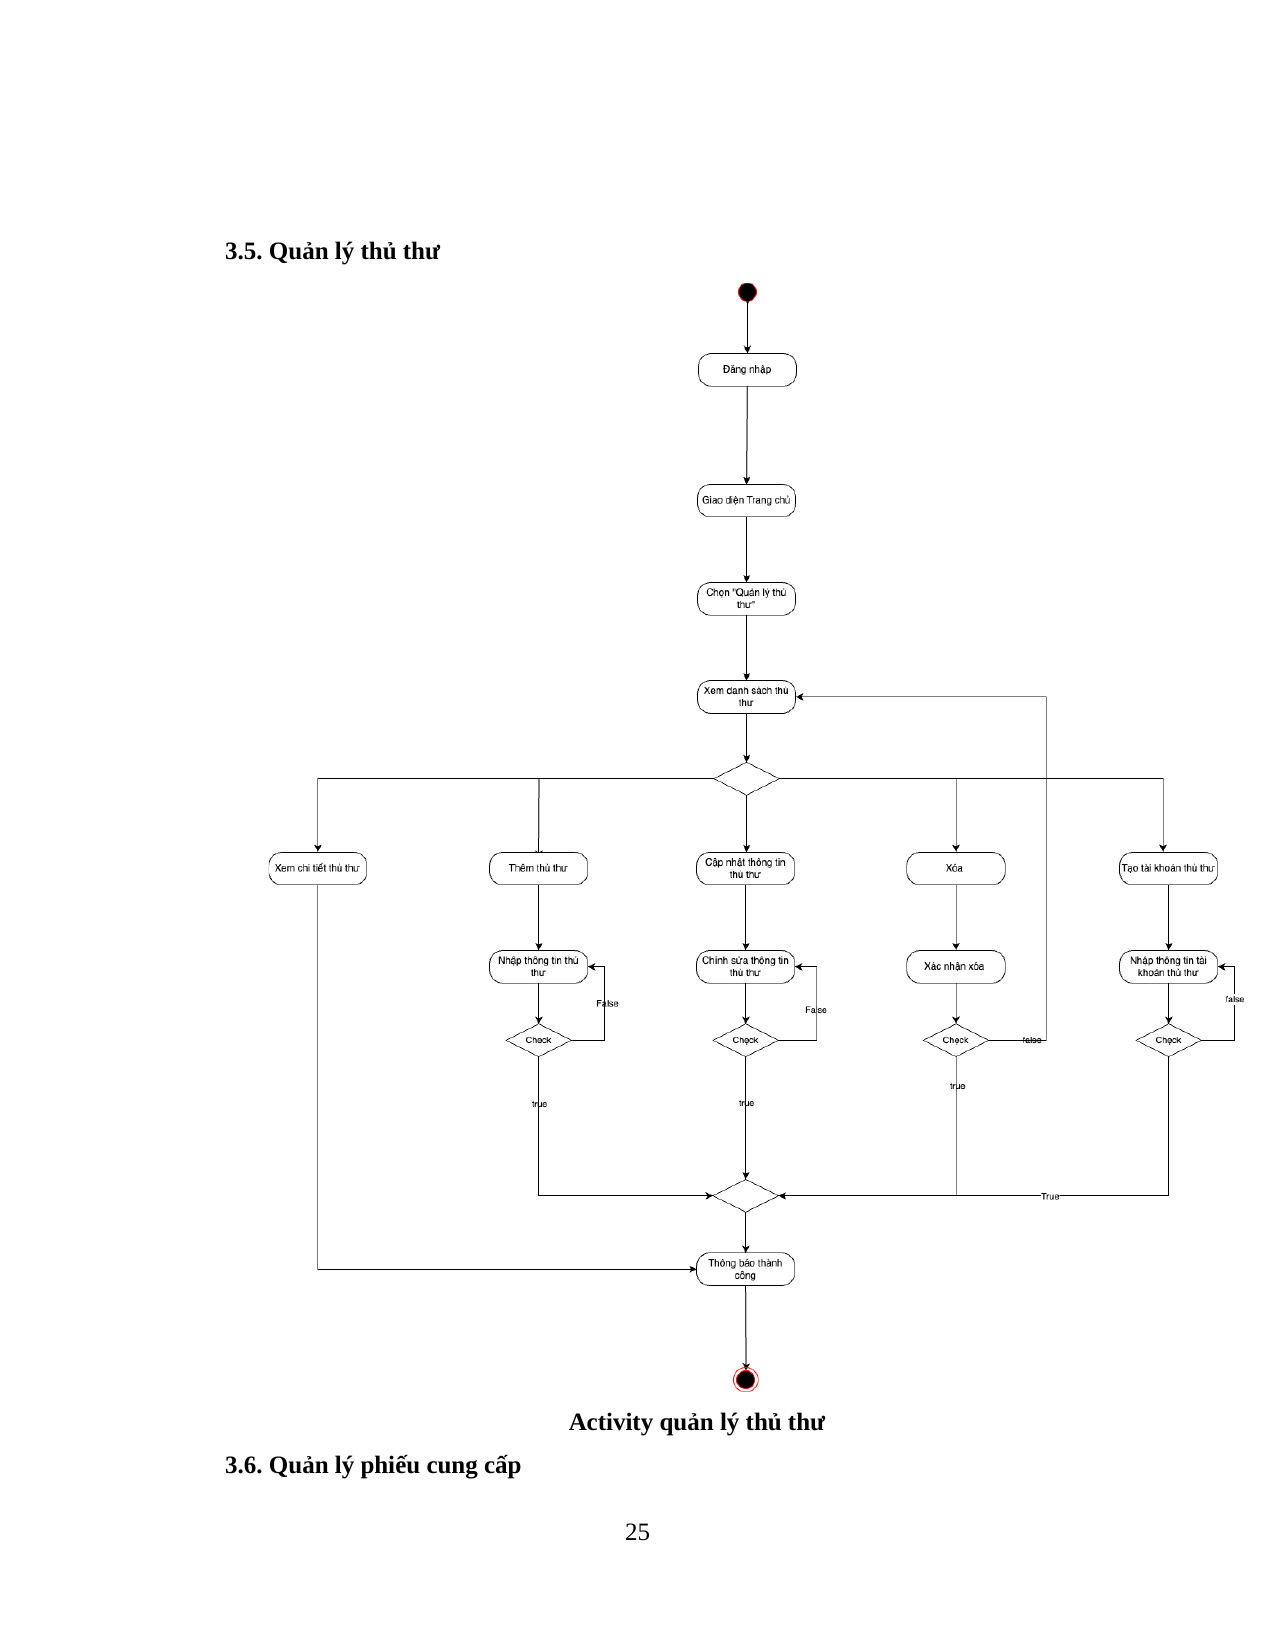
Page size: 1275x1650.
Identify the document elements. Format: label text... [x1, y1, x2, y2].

list Quản lý thủ thư [225, 236, 1125, 265]
list Quản lý phiếu cung cấp [225, 1451, 1125, 1479]
picture [268, 279, 1244, 1392]
list Activity quản lý thủ thư [269, 1407, 1125, 1436]
